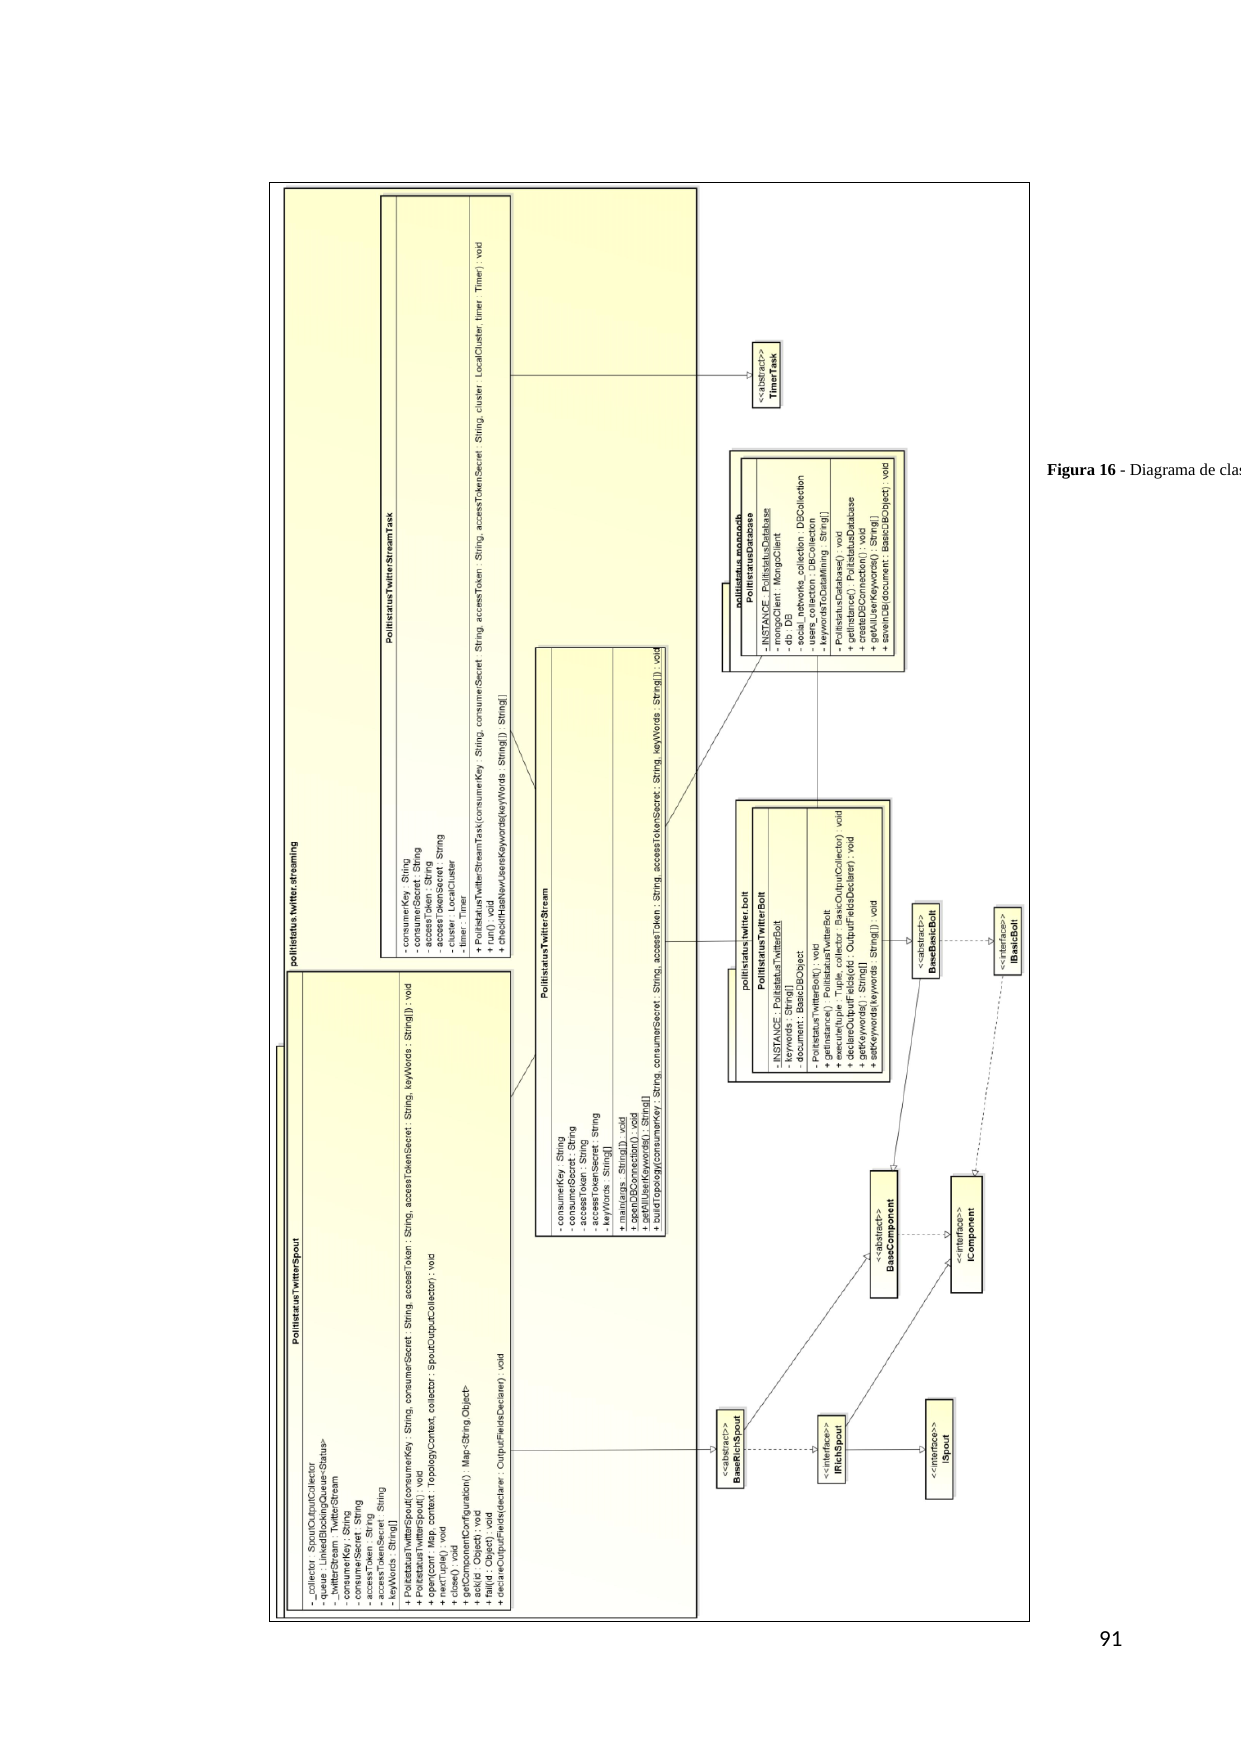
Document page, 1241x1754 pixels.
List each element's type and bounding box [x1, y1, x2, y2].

picture [270, 184, 1029, 1621]
